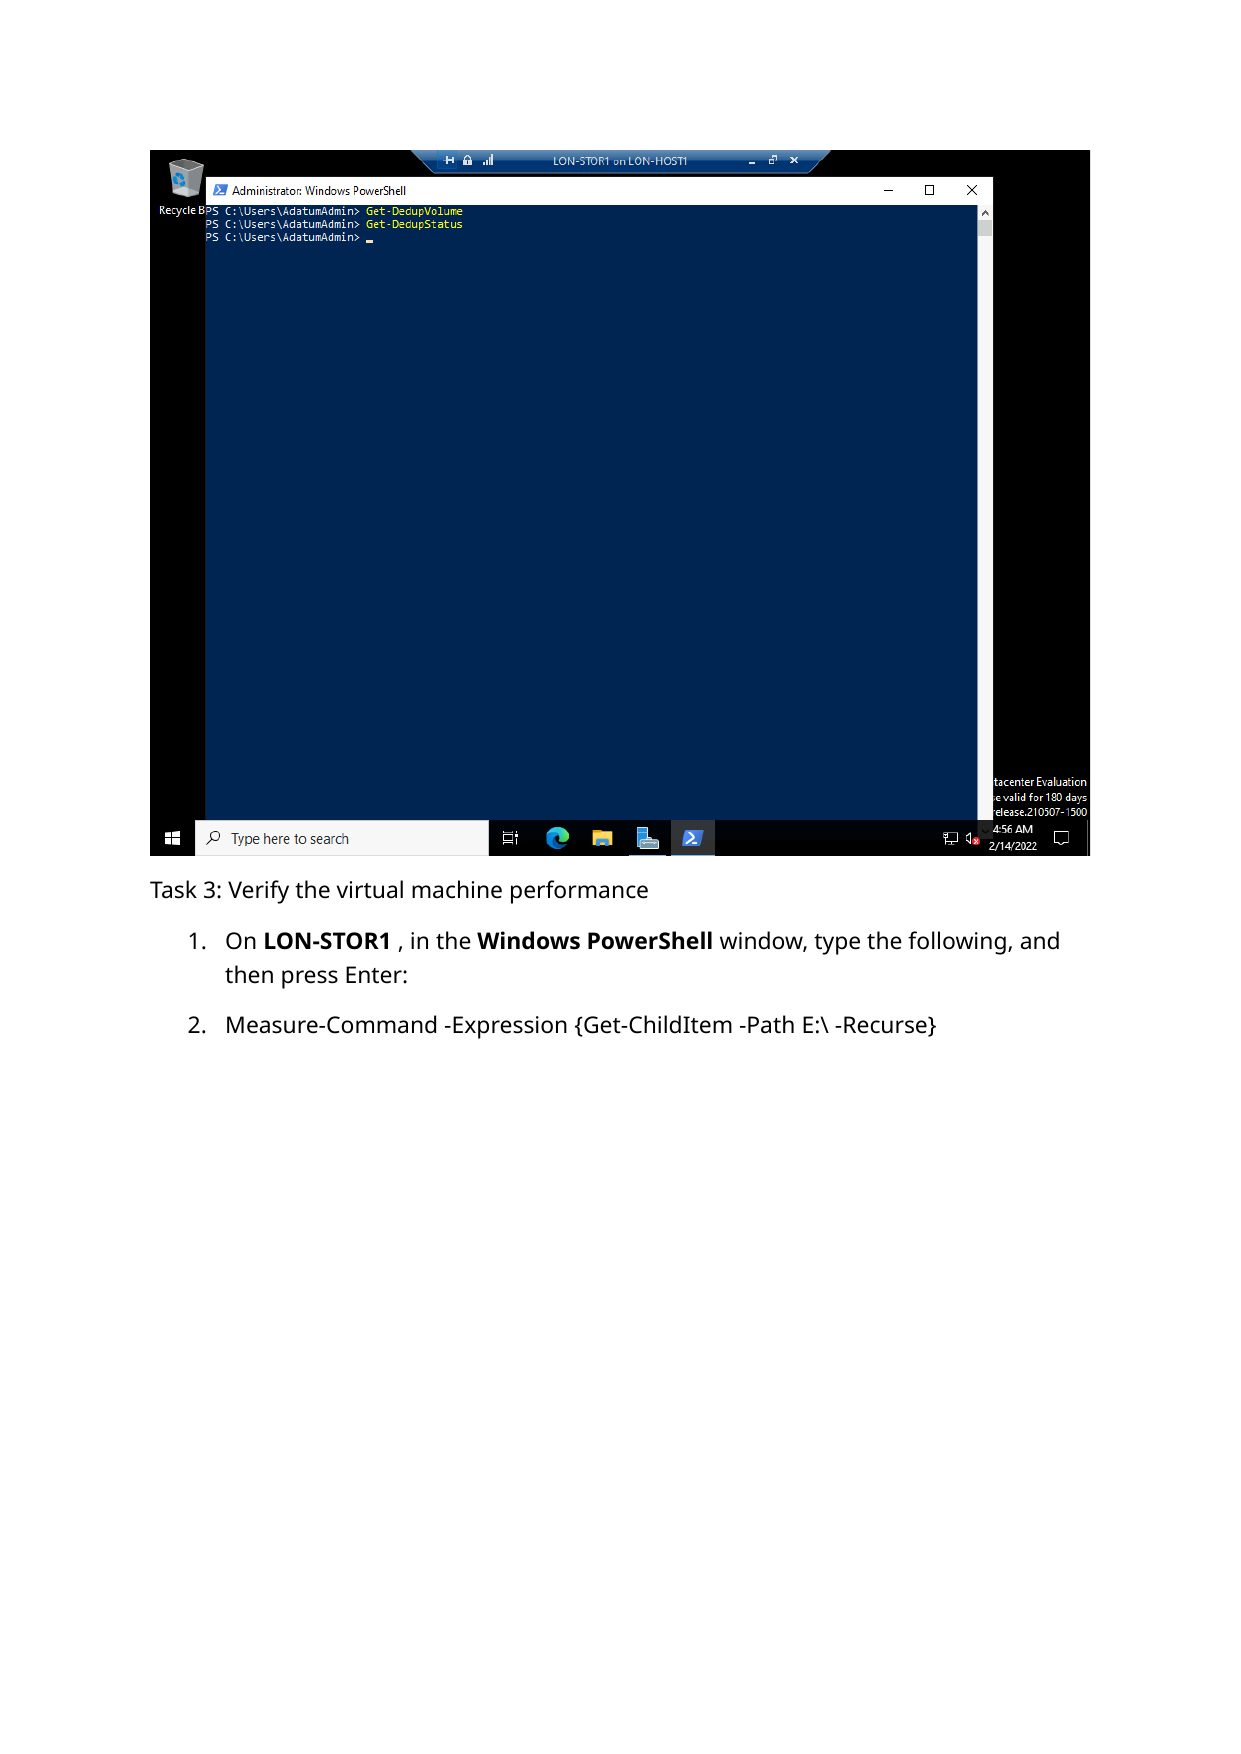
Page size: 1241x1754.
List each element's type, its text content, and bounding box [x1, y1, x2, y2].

text Task 3: Verify the virtual machine performance [150, 874, 1090, 906]
picture [150, 150, 1091, 856]
list Measure-Command -Expression {Get-ChildItem -Path E:\ -Recurse} [187, 1009, 1090, 1040]
list On LON-STOR1 , in the Windows PowerShell window, type the following, and then press Enter: [187, 925, 1090, 990]
